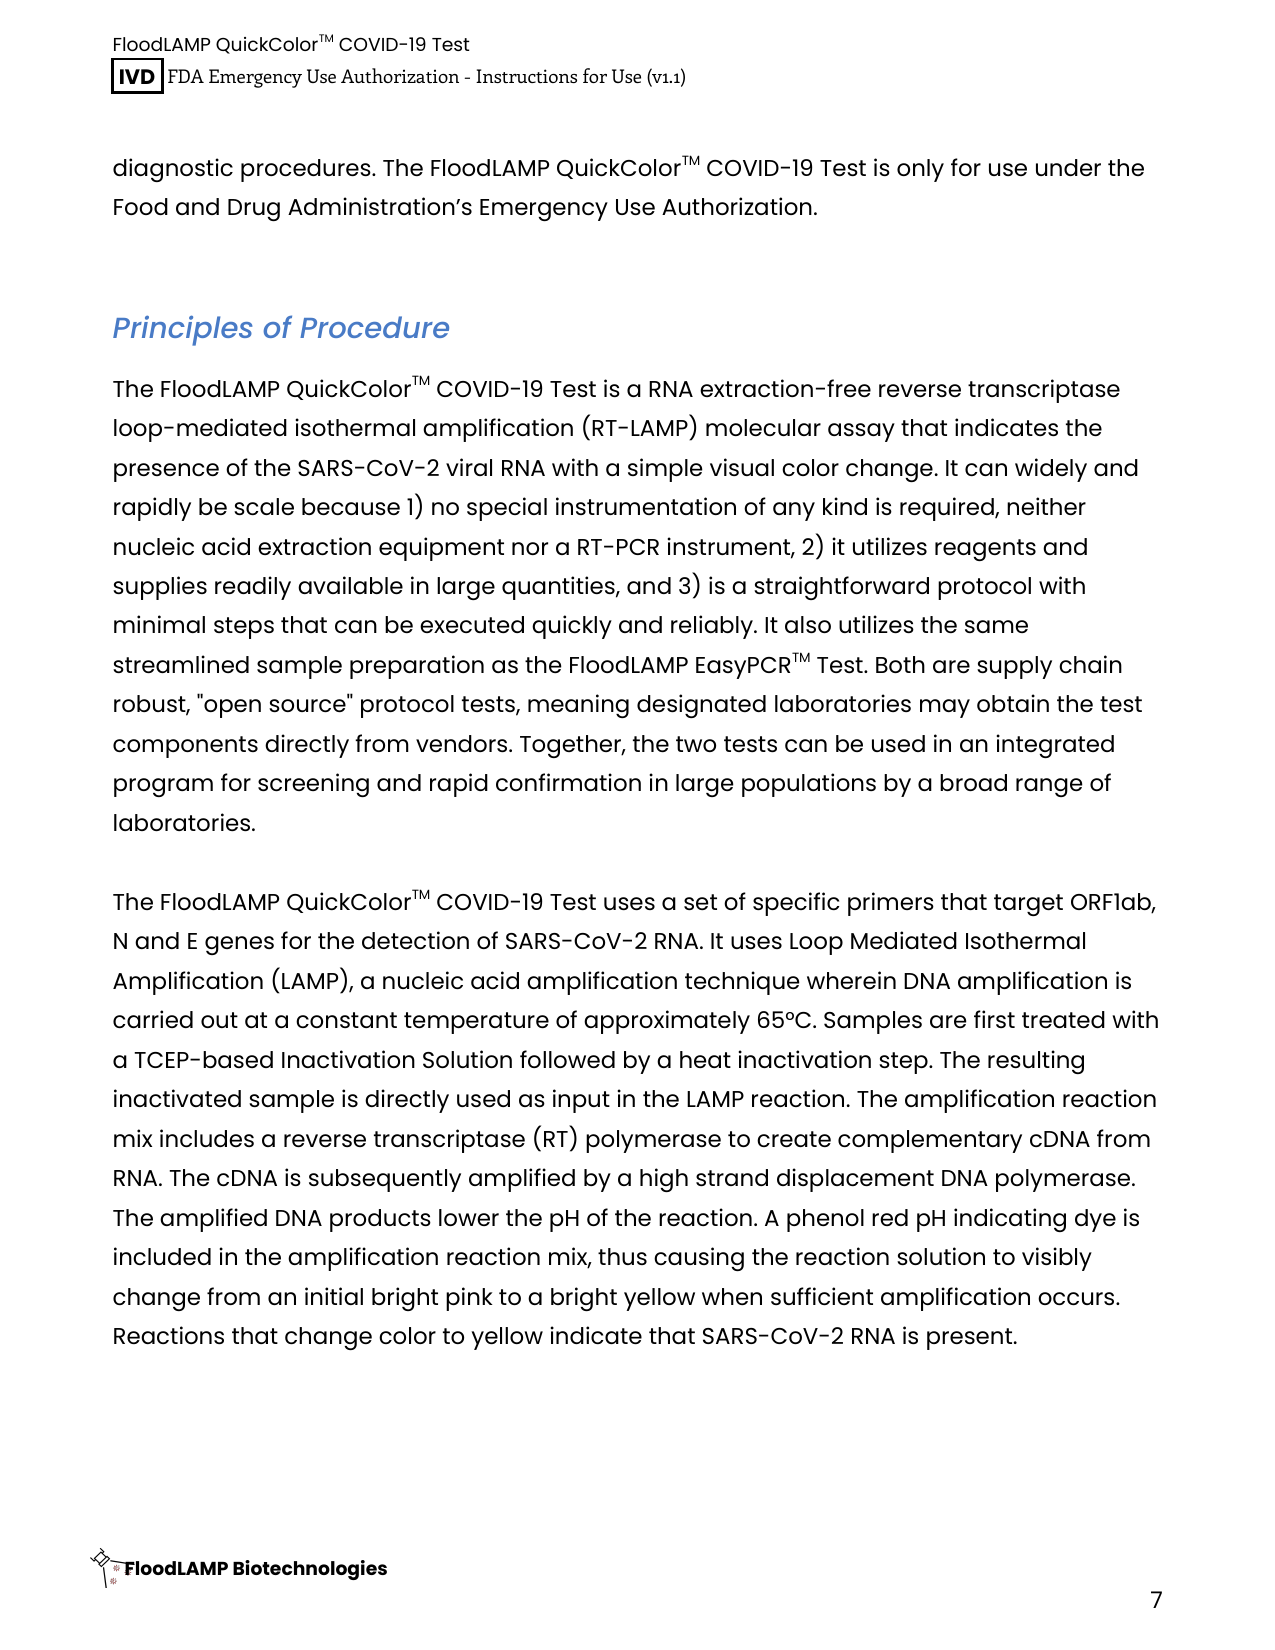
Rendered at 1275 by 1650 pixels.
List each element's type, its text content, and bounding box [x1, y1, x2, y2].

picture [86, 1545, 137, 1588]
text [112, 150, 1162, 224]
subtitle Principles of Procedure [112, 305, 1162, 349]
text The FloodLAMP QuickColorTM COVID-19 Test uses a set of specific primers that target ORF1ab, N and E genes for the detection of SARS-CoV-2 RNA. It uses Loop Mediated Isothermal Amplification (LAMP), a nucleic acid amplification technique wherein DNA amplification is carried out at a constant temperature of approximately 65°C. Samples are first treated with a TCEP-based Inactivation Solution followed by a heat inactivation step. The resulting inactivated sample is directly used as input in the LAMP reaction. The amplification reaction mix includes a reverse transcriptase (RT) polymerase to create complementary cDNA from RNA. The cDNA is subsequently amplified by a high strand displacement DNA polymerase. The amplified DNA products lower the pH of the reaction. A phenol red pH indicating dye is included in the amplification reaction mix, thus causing the reaction solution to visibly change from an initial bright pink to a bright yellow when sufficient amplification occurs. Reactions that change color to yellow indicate that SARS-CoV-2 RNA is present. [112, 884, 1162, 1352]
text The FloodLAMP QuickColorTM COVID-19 Test is a RNA extraction-free reverse transcriptase loop-mediated isothermal amplification (RT-LAMP) molecular assay that indicates the presence of the SARS-CoV-2 viral RNA with a simple visual color change. It can widely and rapidly be scale because 1) no special instrumentation of any kind is required, neither nucleic acid extraction equipment nor a RT-PCR instrument, 2) it utilizes reagents and supplies readily available in large quantities, and 3) is a straightforward protocol with minimal steps that can be executed quickly and reliably. It also utilizes the same streamlined sample preparation as the FloodLAMP EasyPCRTM Test. Both are supply chain robust, "open source" protocol tests, meaning designated laboratories may obtain the test components directly from vendors. Together, the two tests can be used in an integrated program for screening and rapid confirmation in large populations by a broad range of laboratories. [112, 371, 1162, 839]
